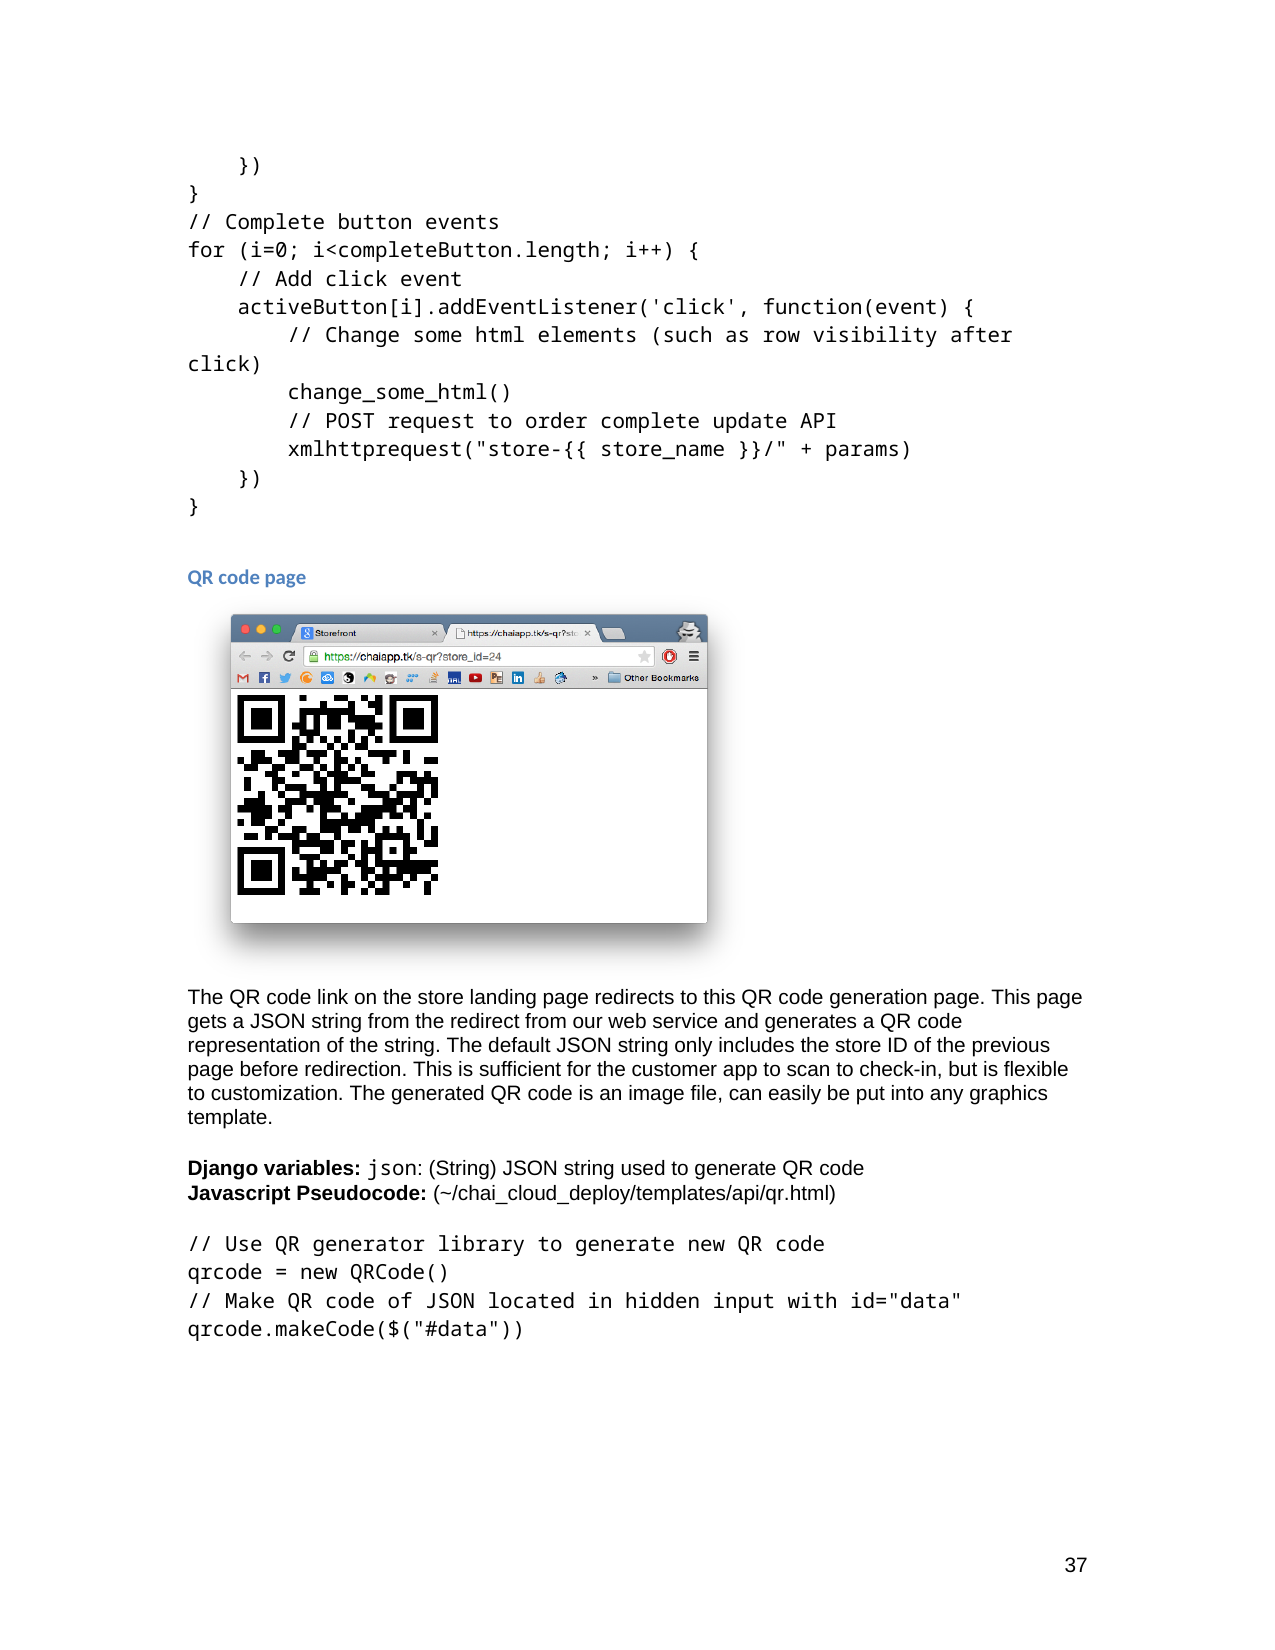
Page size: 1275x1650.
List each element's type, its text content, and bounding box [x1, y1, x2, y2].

text } [187, 491, 1087, 520]
text } [187, 178, 1087, 207]
text }) [187, 150, 1087, 178]
text activeButton[i].addEventListener('click', function(event) { [187, 292, 1087, 321]
text for (i=0; i<completeButton.length; i++) { [187, 235, 1087, 264]
text // Use QR generator library to generate new QR code [187, 1229, 1087, 1257]
picture [187, 590, 750, 985]
text qrcode.makeCode($("#data")) [187, 1314, 1087, 1343]
text Django variables: json: (String) JSON string used to generate QR code [187, 1153, 1087, 1181]
text // Add click event [187, 264, 1087, 292]
text // Make QR code of JSON located in hidden input with id="data" [187, 1286, 1087, 1314]
subtitle QR code page [187, 564, 1087, 590]
text // POST request to order complete update API [187, 406, 1087, 434]
text Javascript Pseudocode: (~/chai_cloud_deploy/templates/api/qr.html) [187, 1181, 1087, 1205]
text The QR code link on the store landing page redirects to this QR code generation page. This page gets a JSON string from the redirect from our web service and generates a QR code representation of the string. The default JSON string only includes the store ID of the previous page before redirection. This is sufficient for the customer app to scan to check-in, but is flexible to customization. The generated QR code is an image file, can easily be put into any graphics template. [187, 985, 1087, 1129]
text xmlhttprequest("store-{{ store_name }}/" + params) [187, 434, 1087, 463]
text // Change some html elements (such as row visibility after click) [187, 321, 1087, 377]
text change_some_html() [187, 377, 1087, 406]
text // Complete button events [187, 207, 1087, 235]
text }) [187, 463, 1087, 491]
text qrcode = new QRCode() [187, 1257, 1087, 1286]
